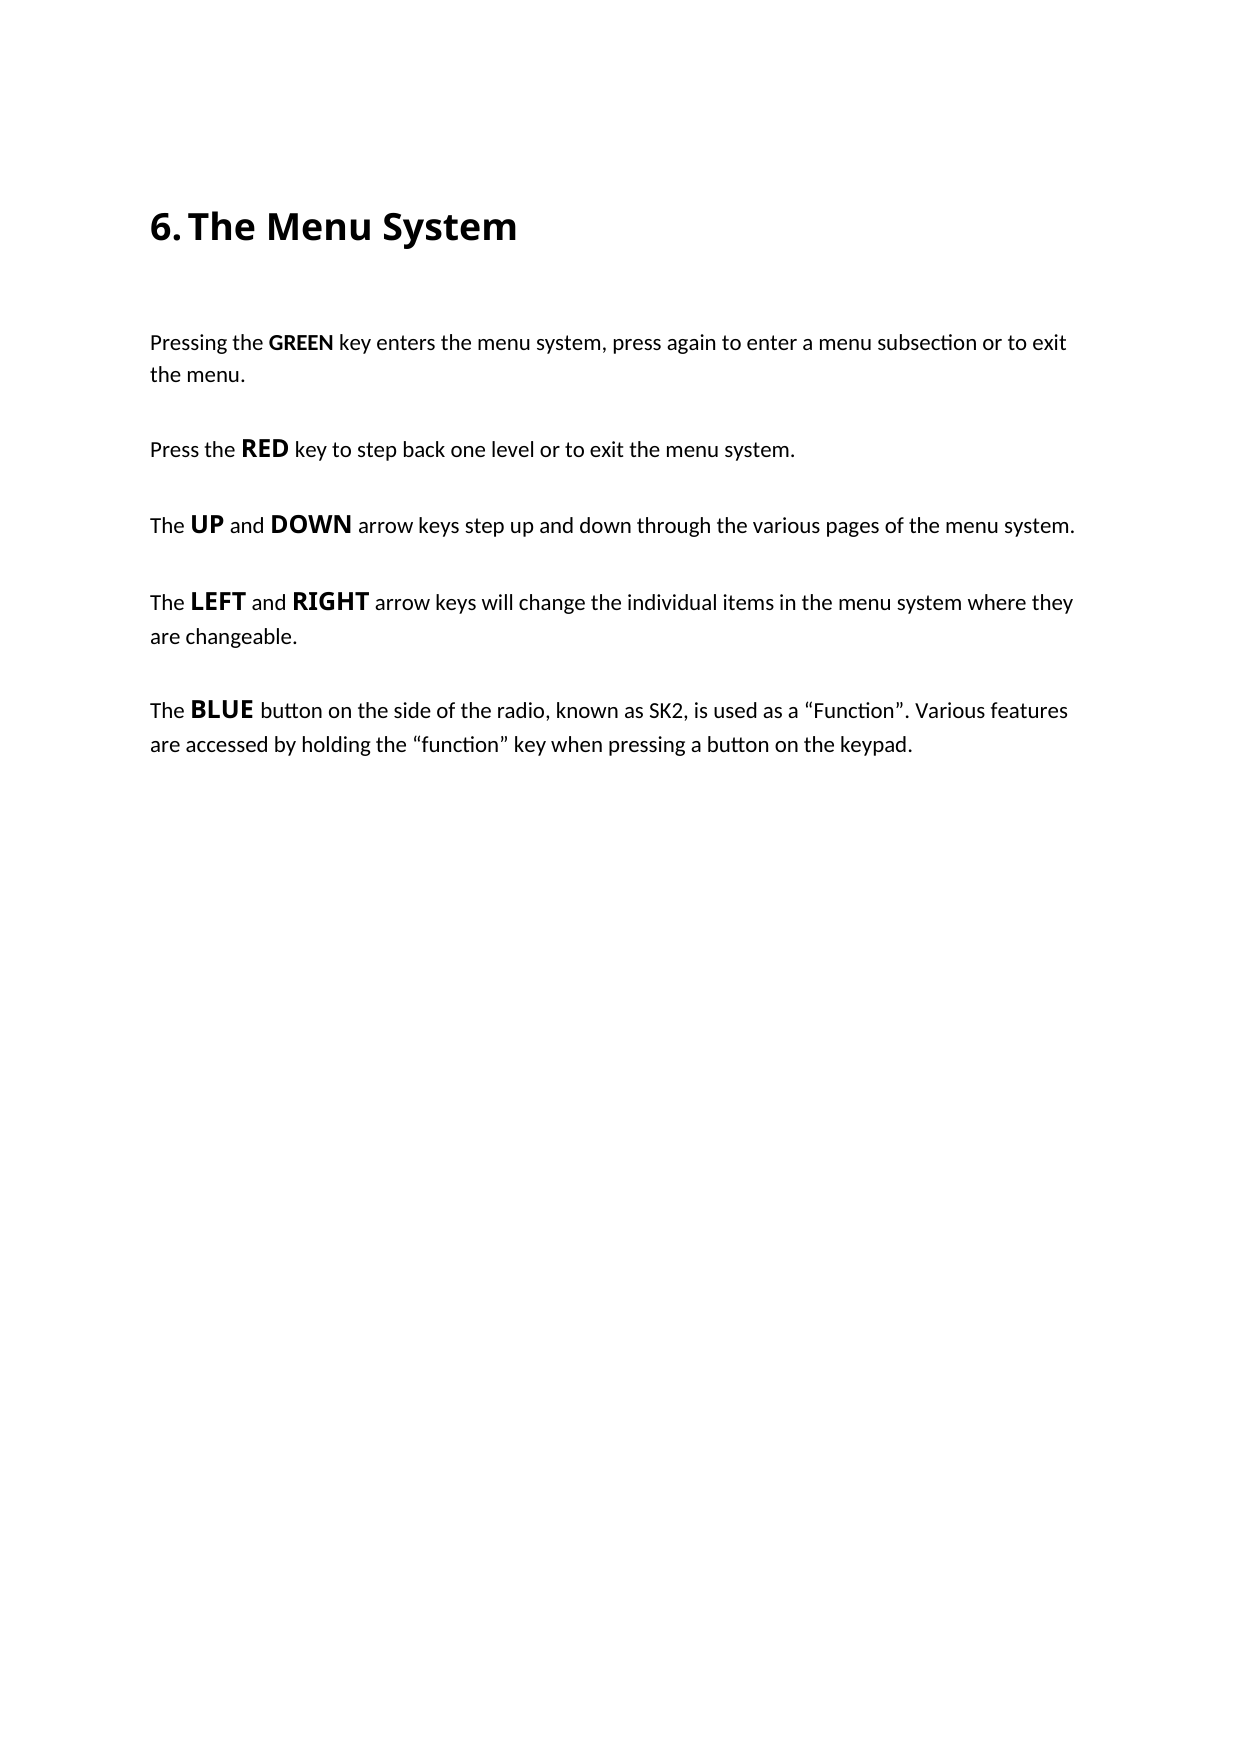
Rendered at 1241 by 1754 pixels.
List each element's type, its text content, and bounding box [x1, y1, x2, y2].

text The BLUE button on the side of the radio, known as SK2, is used as a “Function”. Various features are accessed by holding the “function” key when pressing a button on the keypad. [150, 691, 1090, 758]
text Press the RED key to step back one level or to exit the menu system. [150, 430, 1090, 464]
text The UP and DOWN arrow keys step up and down through the various pages of the menu system. [150, 507, 1090, 541]
subtitle The Menu System [150, 200, 1090, 251]
text Pressing the GREEN key enters the menu system, press again to enter a menu subsection or to exit the menu. [150, 328, 1090, 388]
text The LEFT and RIGHT arrow keys will change the individual items in the menu system where they are changeable. [150, 583, 1090, 650]
